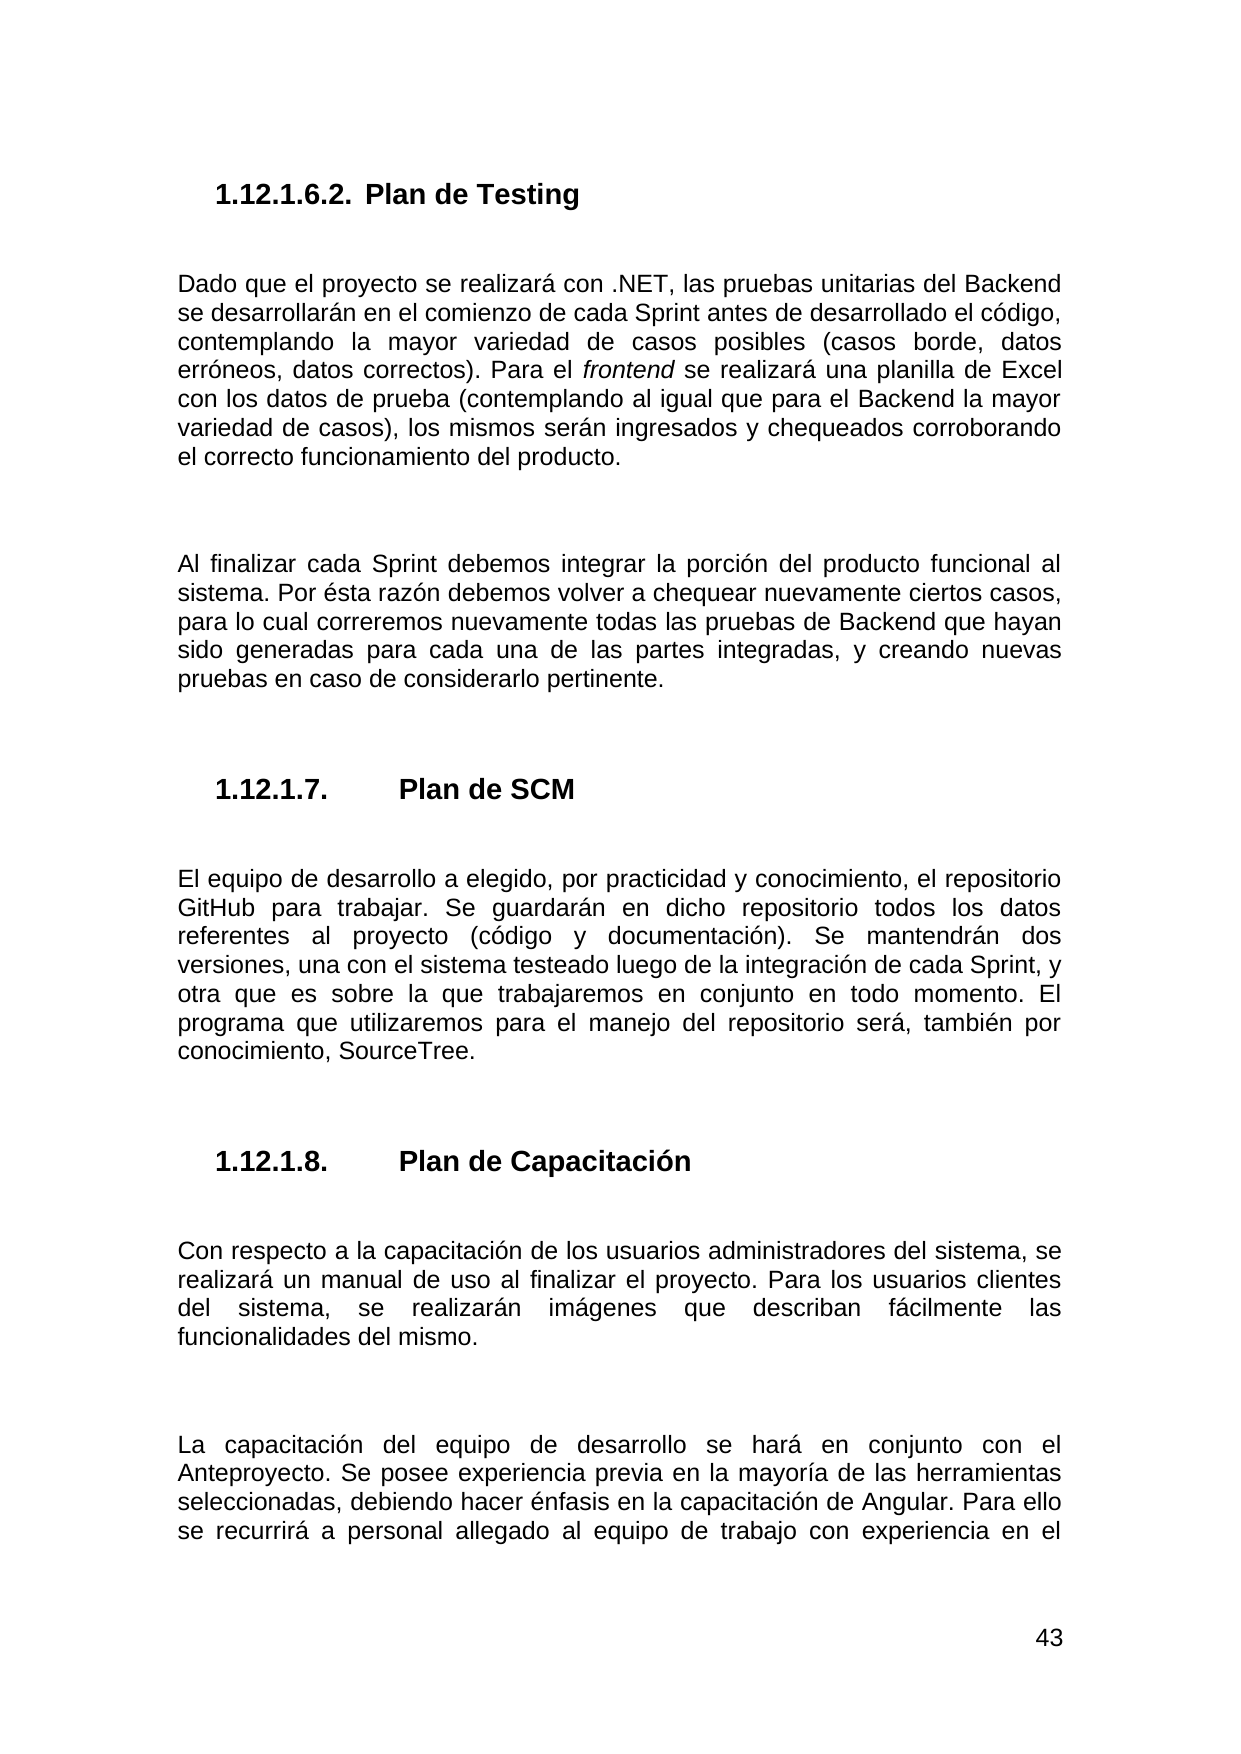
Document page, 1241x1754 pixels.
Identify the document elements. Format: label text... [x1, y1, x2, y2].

text El equipo de desarrollo a elegido, por practicidad y conocimiento, el repositorio GitHub para trabajar. Se guardarán en dicho repositorio todos los datos referentes al proyecto (código y documentación). Se mantendrán dos versiones, una con el sistema testeado luego de la integración de cada Sprint, y otra que es sobre la que trabajaremos en conjunto en todo momento. El programa que utilizaremos para el manejo del repositorio será, también por conocimiento, SourceTree. [177, 864, 1063, 1065]
text Al finalizar cada Sprint debemos integrar la porción del producto funcional al sistema. Por ésta razón debemos volver a chequear nuevamente ciertos casos, para lo cual correremos nuevamente todas las pruebas de Backend que hayan sido generadas para cada una de las partes integradas, y creando nuevas pruebas en caso de considerarlo pertinente. [177, 549, 1063, 693]
list Plan de SCM [215, 772, 1063, 805]
list Plan de Capacitación [215, 1144, 1063, 1177]
text Dado que el proyecto se realizará con .NET, las pruebas unitarias del Backend se desarrollarán en el comienzo de cada Sprint antes de desarrollado el código, contemplando la mayor variedad de casos posibles (casos borde, datos erróneos, datos correctos). Para el frontend se realizará una planilla de Excel con los datos de prueba (contemplando al igual que para el Backend la mayor variedad de casos), los mismos serán ingresados y chequeados corroborando el correcto funcionamiento del producto. [177, 269, 1063, 471]
text Con respecto a la capacitación de los usuarios administradores del sistema, se realizará un manual de uso al finalizar el proyecto. Para los usuarios clientes del sistema, se realizarán imágenes que describan fácilmente las funcionalidades del mismo. [177, 1236, 1063, 1351]
list Plan de Testing [215, 177, 1063, 211]
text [177, 1430, 1063, 1545]
